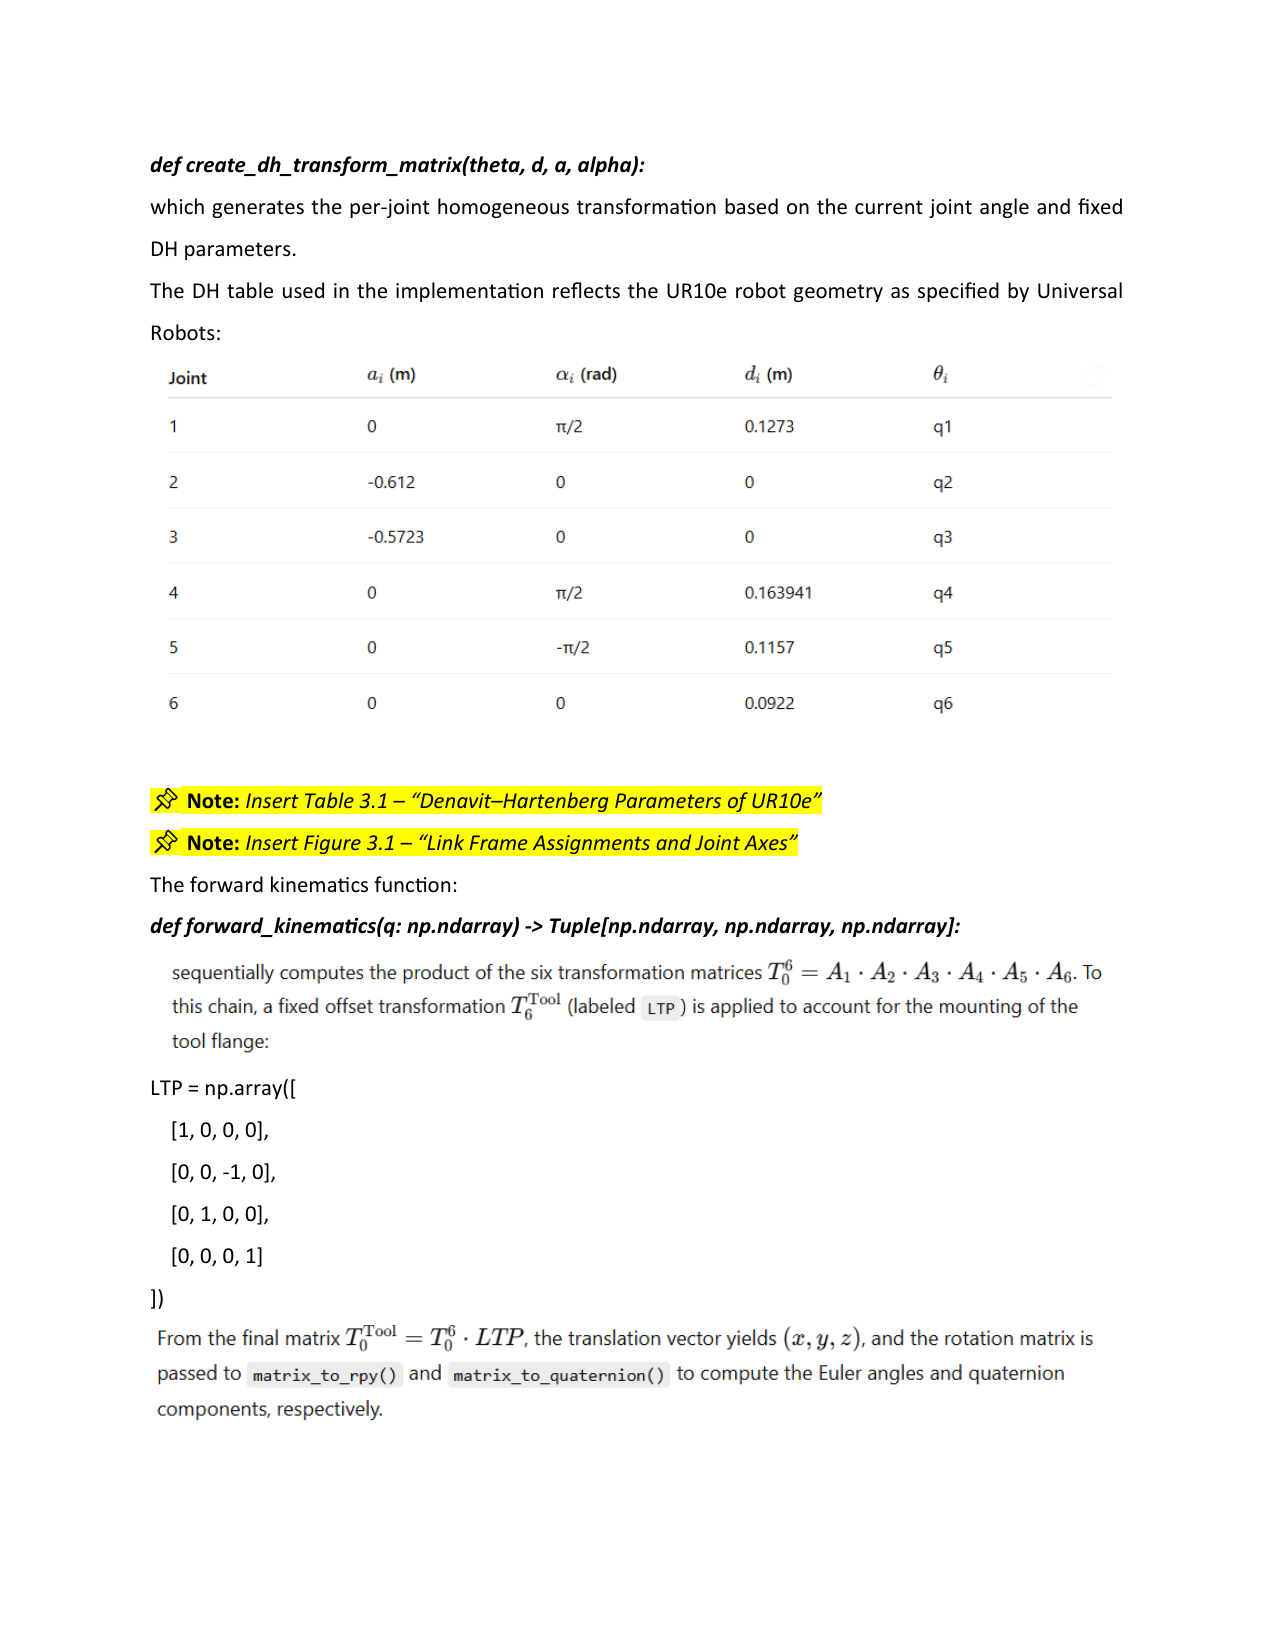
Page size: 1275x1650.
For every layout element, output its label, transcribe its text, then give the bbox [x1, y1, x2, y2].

text LTP = np.array([ [150, 1060, 1125, 1101]
text 📌 Note: Insert Table 3.1 – “Denavit–Hartenberg Parameters of UR10e” 📌 Note: Insert Figure 3.1 – “Link Frame Assignments and Joint Axes” [150, 786, 1125, 856]
text The forward kinematics function: [150, 870, 1125, 898]
text ]) [150, 1283, 1125, 1311]
picture [150, 953, 1125, 1060]
text def forward_kinematics(q: np.ndarray) -> Tuple[np.ndarray, np.ndarray, np.ndarray]: [150, 912, 1125, 940]
picture [150, 1325, 1125, 1437]
text def create_dh_transform_matrix(theta, d, a, alpha): [150, 150, 1125, 178]
text [1, 0, 0, 0], [150, 1115, 1125, 1143]
text [0, 0, 0, 1] [150, 1241, 1125, 1269]
text [0, 1, 0, 0], [150, 1199, 1125, 1227]
picture [150, 360, 1125, 731]
text The DH table used in the implementation reflects the UR10e robot geometry as specified by Universal Robots: [150, 276, 1125, 346]
text which generates the per-joint homogeneous transformation based on the current joint angle and fixed DH parameters. [150, 192, 1125, 262]
text [0, 0, -1, 0], [150, 1157, 1125, 1185]
